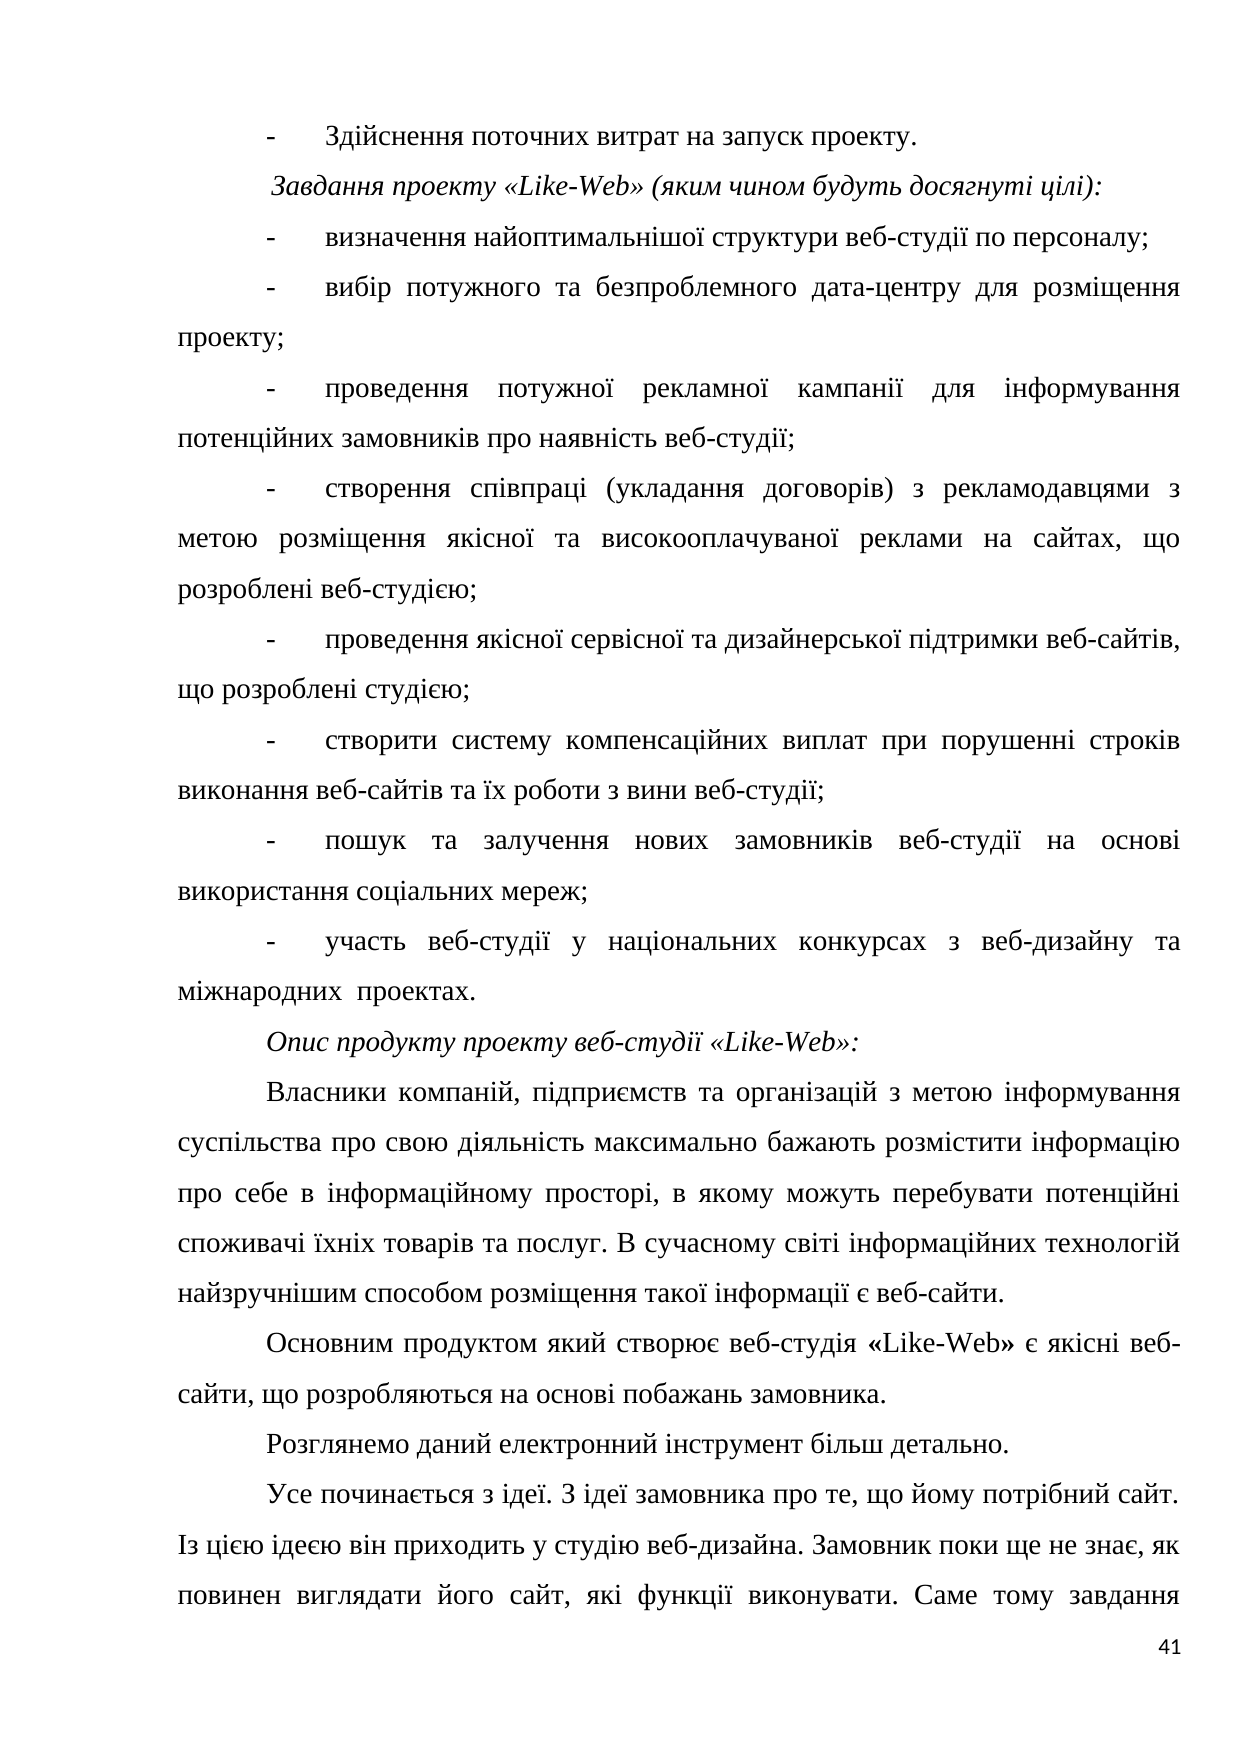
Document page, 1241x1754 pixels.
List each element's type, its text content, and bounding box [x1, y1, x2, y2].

text Основним продуктом який створює веб-студія «Like-Web» є якісні веб-сайти, що розробляються на основі побажань замовника. [177, 1326, 1181, 1409]
text Власники компаній, підприємств та організацій з метою інформування суспільства про свою діяльність максимально бажають розмістити інформацію про себе в інформаційному просторі, в якому можуть перебувати потенційні споживачі їхніх товарів та послуг. В сучасному світі інформаційних технологій найзручнішим способом розміщення такої інформації є веб-сайти. [177, 1074, 1181, 1309]
list проведення потужної рекламної кампанії для інформування потенційних замовників про наявність веб-студії; [177, 370, 1181, 453]
list проведення якісної сервісної та дизайнерської підтримки веб-сайтів, що розроблені студією; [177, 621, 1181, 705]
list участь веб-студії у національних конкурсах з веб-дизайну та міжнародних проектах. [177, 923, 1181, 1007]
list вибір потужного та безпроблемного дата-центру для розміщення проекту; [177, 269, 1181, 353]
text Завдання проекту «Like-Web» (яким чином будуть досягнуті цілі): [177, 168, 1181, 202]
list створення співпраці (укладання договорів) з рекламодавцями з метою розміщення якісної та високооплачуваної реклами на сайтах, що розроблені веб-студією; [177, 470, 1181, 604]
text Розглянемо даний електронний інструмент більш детально. [177, 1426, 1181, 1460]
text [177, 1477, 1181, 1611]
list створити систему компенсаційних виплат при порушенні строків виконання веб-сайтів та їх роботи з вини веб-студії; [177, 722, 1181, 806]
text Опис продукту проекту веб-студії «Like-Web»: [177, 1024, 1181, 1057]
list Здійснення поточних витрат на запуск проекту. [177, 118, 1181, 152]
list пошук та залучення нових замовників веб-студії на основі використання соціальних мереж; [177, 822, 1181, 906]
list визначення найоптимальнішої структури веб-студії по персоналу; [177, 219, 1181, 252]
